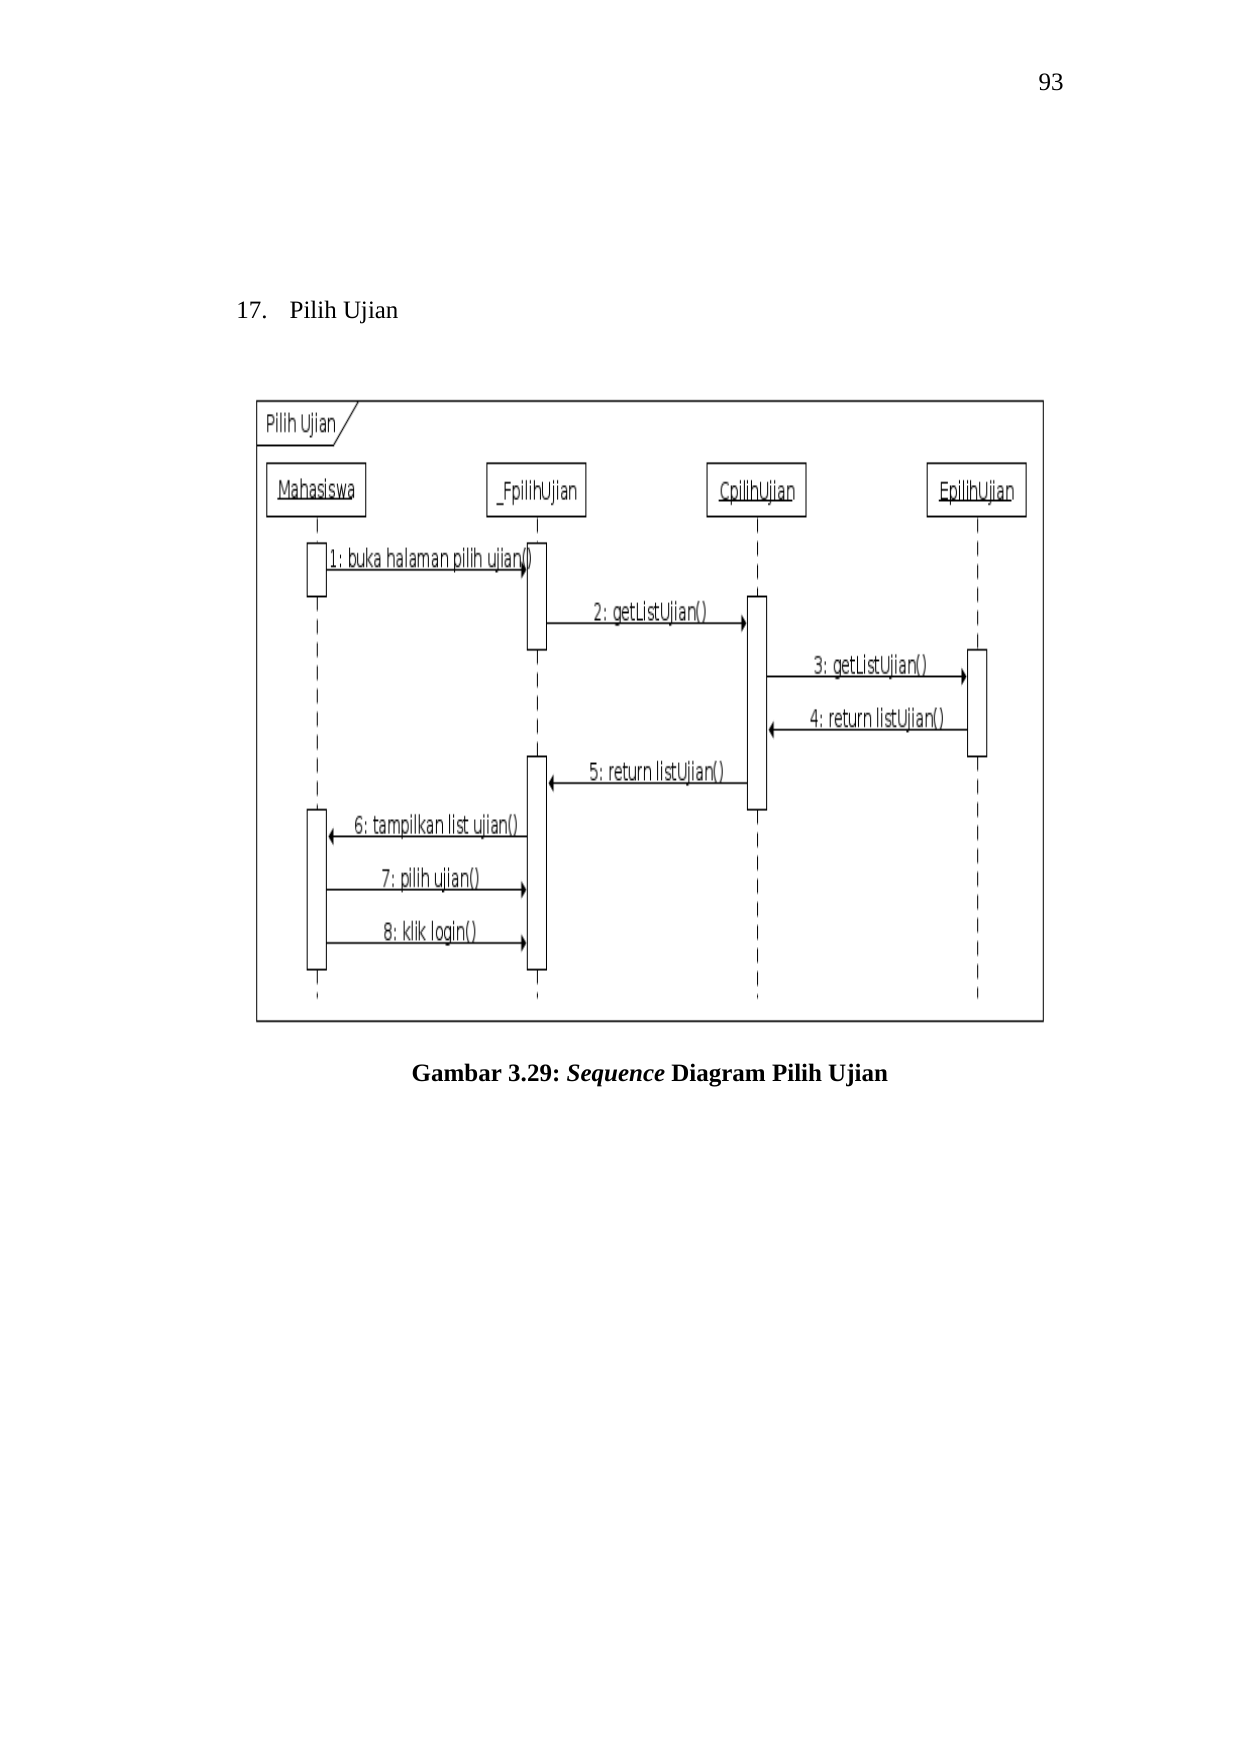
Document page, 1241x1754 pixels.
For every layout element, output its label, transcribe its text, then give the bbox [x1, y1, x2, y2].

picture [236, 365, 1064, 1058]
list Pilih Ujian [236, 295, 1063, 324]
